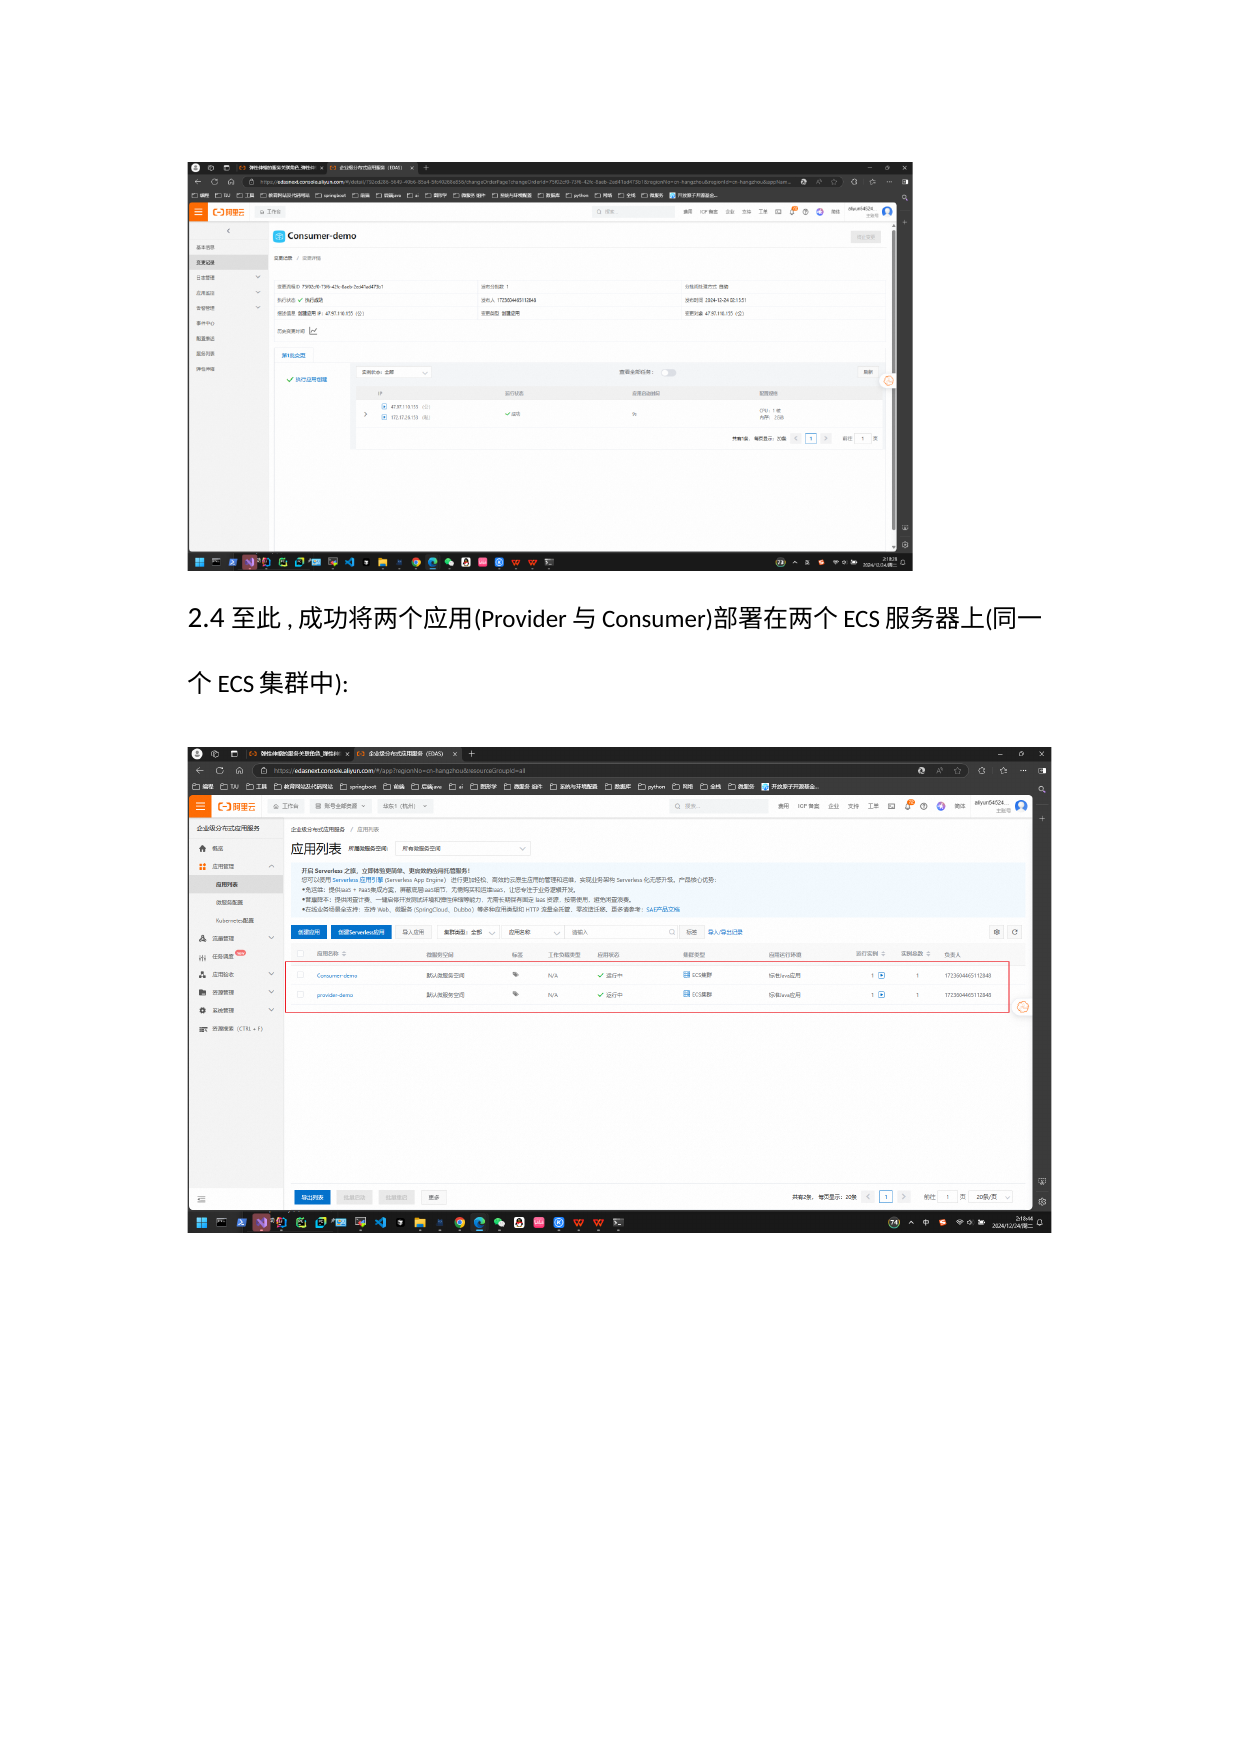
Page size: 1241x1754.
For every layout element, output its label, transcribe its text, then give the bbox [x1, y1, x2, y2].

picture [187, 162, 913, 571]
list 至此 , 成功将两个应用(Provider与Consumer)部署在两个ECS服务器上(同一个ECS集群中): [187, 584, 1053, 714]
picture [187, 747, 1052, 1233]
